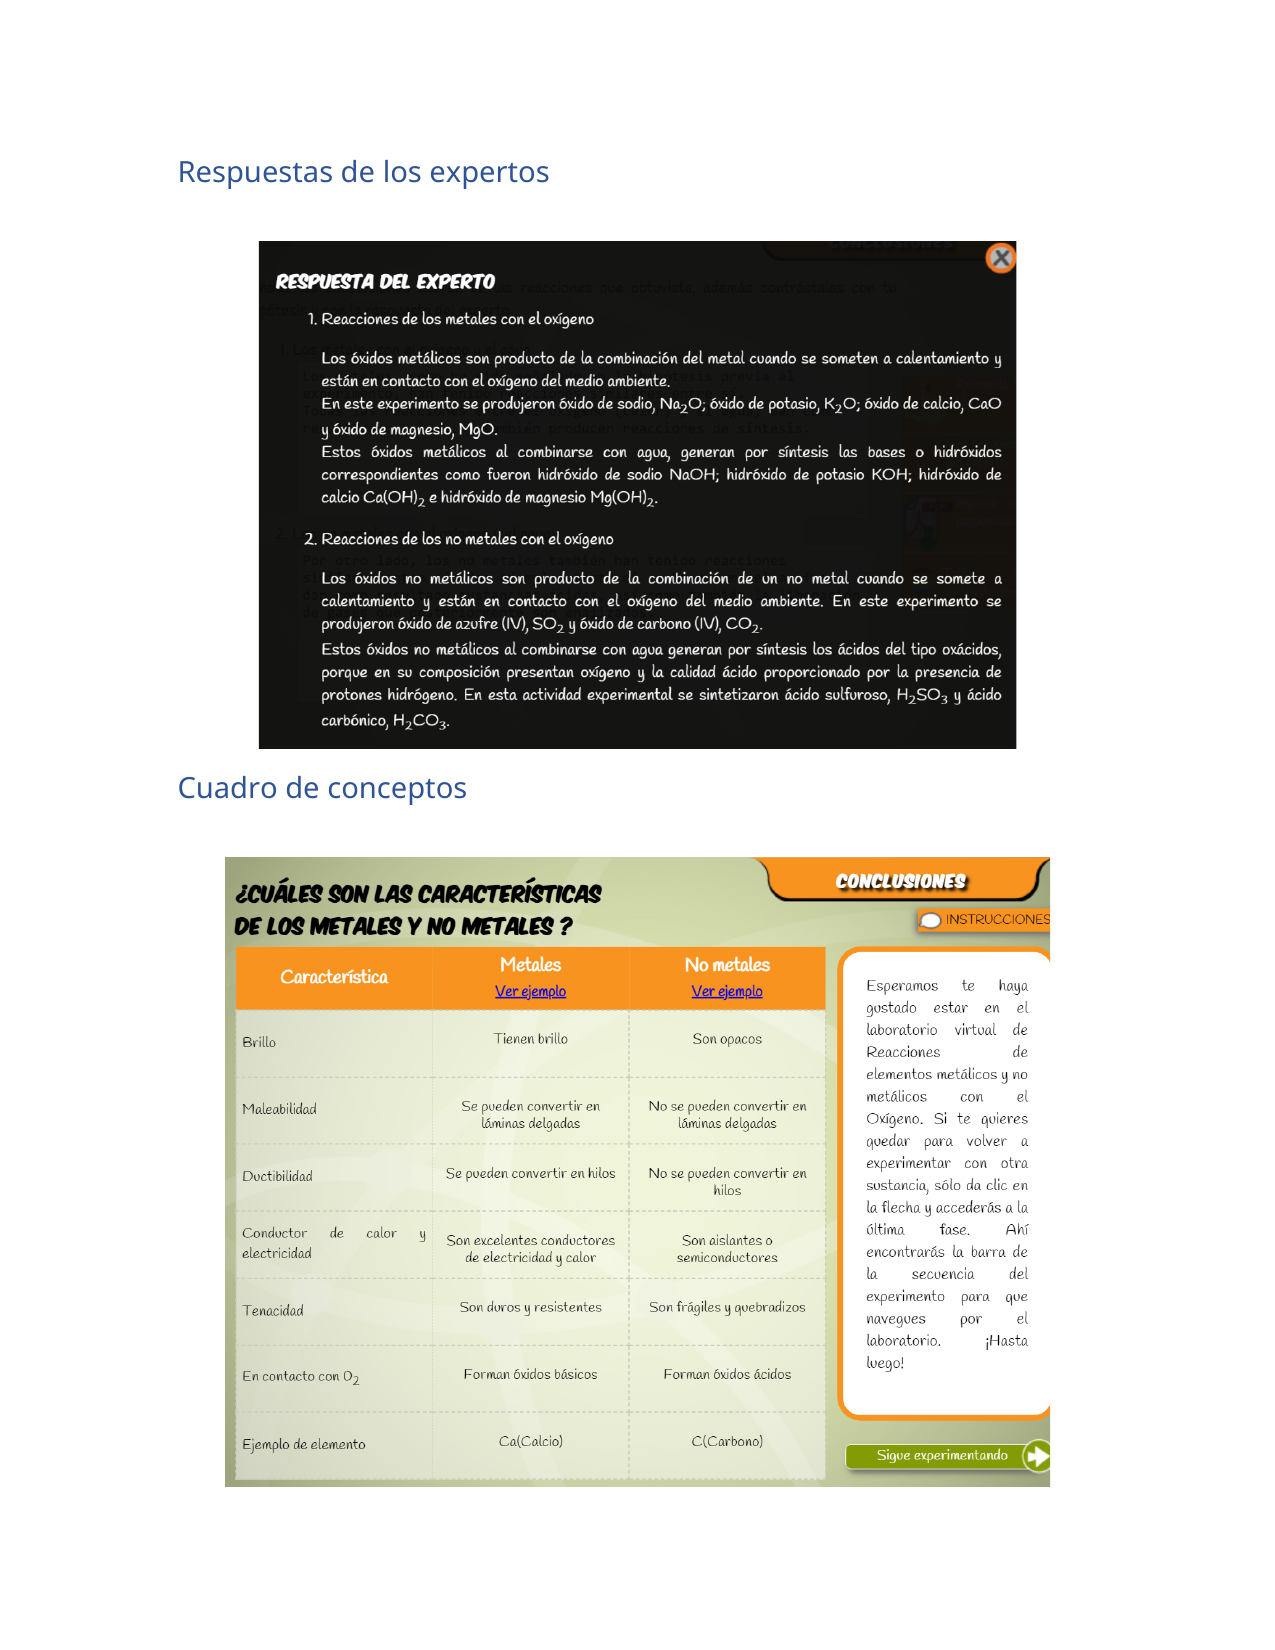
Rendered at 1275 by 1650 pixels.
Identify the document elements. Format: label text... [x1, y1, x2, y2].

subtitle Cuadro de conceptos [177, 768, 1098, 807]
picture [258, 241, 1017, 749]
picture [225, 857, 1050, 1487]
subtitle Respuestas de los expertos [177, 152, 1098, 191]
